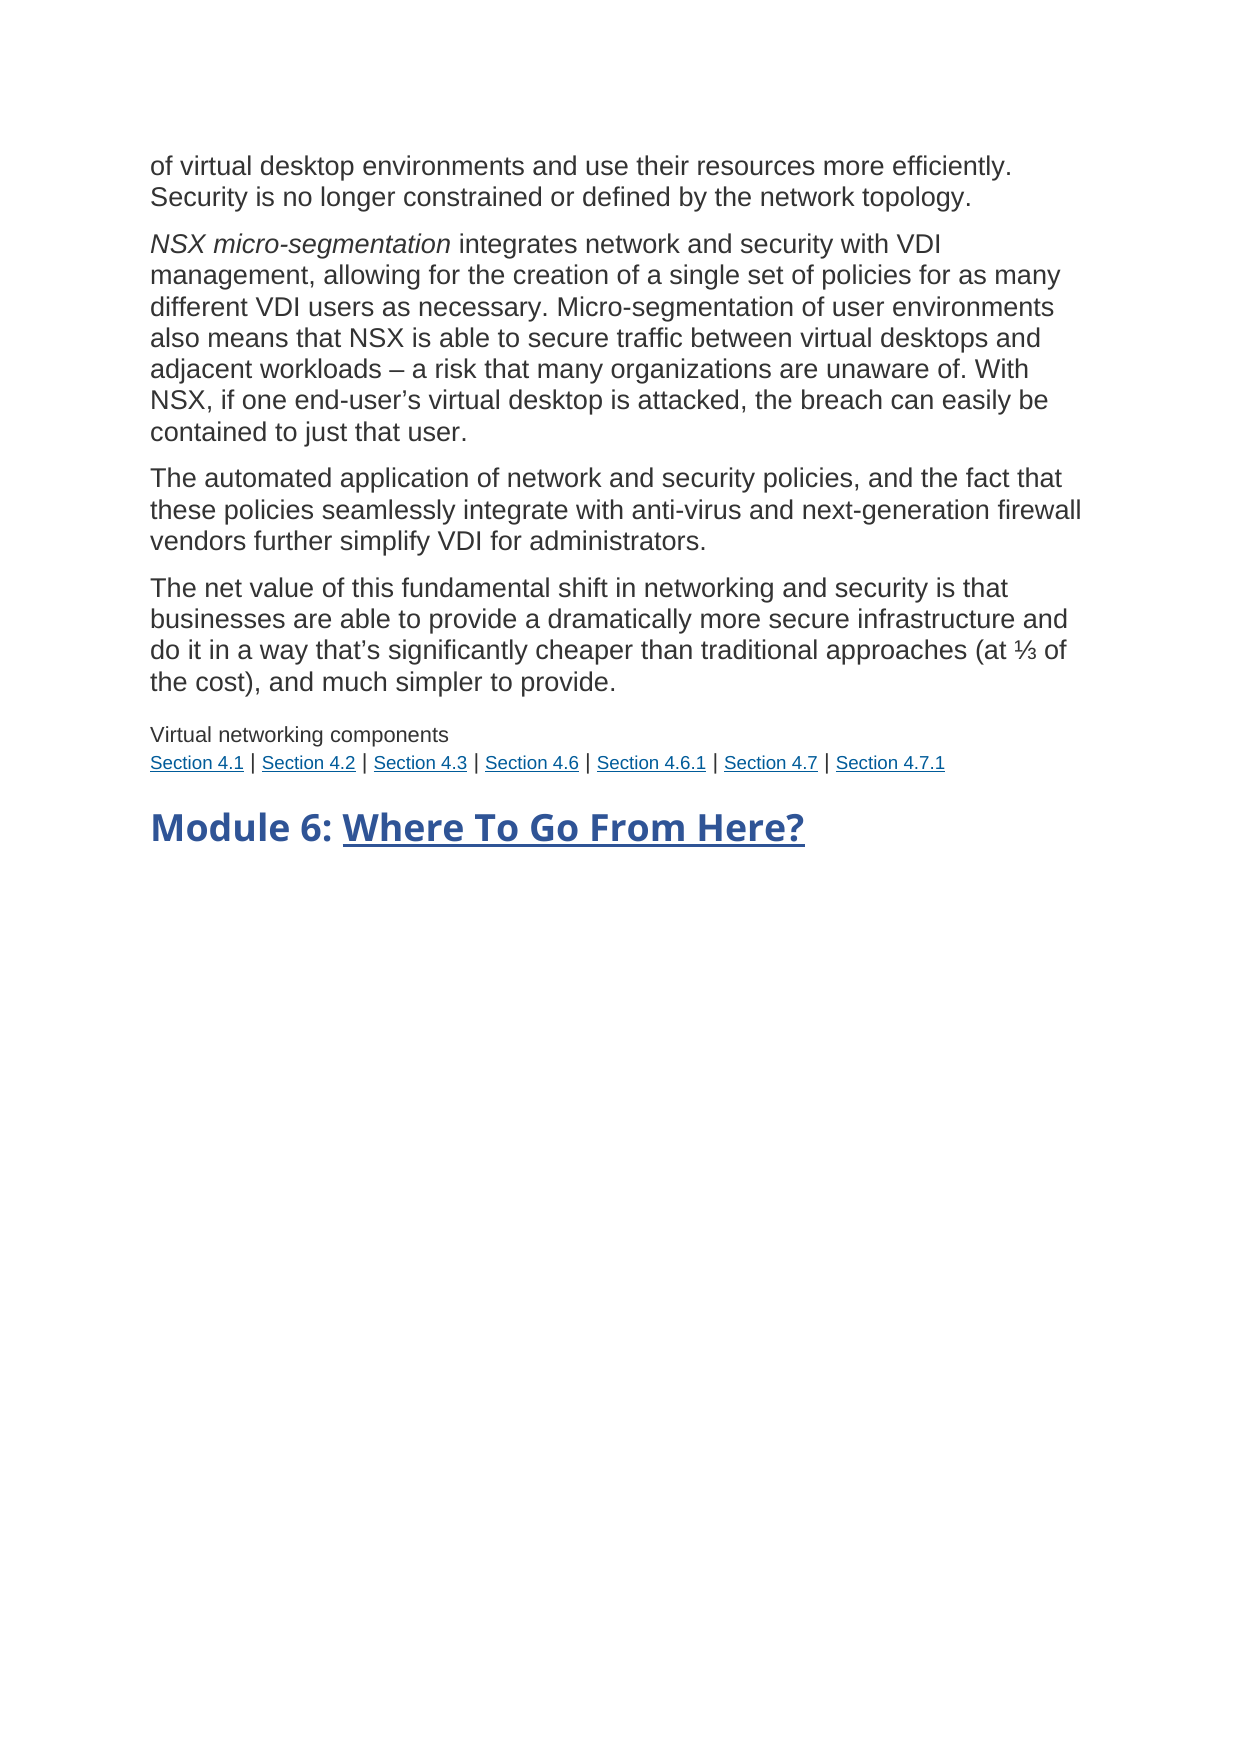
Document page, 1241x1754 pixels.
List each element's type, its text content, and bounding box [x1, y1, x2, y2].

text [150, 150, 1090, 212]
text The automated application of network and security policies, and the fact that these policies seamlessly integrate with anti-virus and next-generation firewall vendors further simplify VDI for administrators. [150, 462, 1090, 556]
text The net value of this fundamental shift in networking and security is that businesses are able to provide a dramatically more secure infrastructure and do it in a way that’s significantly cheaper than traditional approaches (at ⅓ of the cost), and much simpler to provide. [150, 572, 1090, 697]
subtitle Virtual networking components Section 4.1 | Section 4.2 | Section 4.3 | Section 4.6 | Section 4.6.1 | Section 4.7 | Section 4.7.1 [150, 722, 1090, 774]
subtitle Module 6: Where To Go From Here? [150, 801, 1090, 852]
text NSX micro-segmentation integrates network and security with VDI management, allowing for the creation of a single set of policies for as many different VDI users as necessary. Micro-segmentation of user environments also means that NSX is able to secure traffic between virtual desktops and adjacent workloads – a risk that many organizations are unaware of. With NSX, if one end-user’s virtual desktop is attacked, the breach can easily be contained to just that user. [150, 228, 1090, 447]
